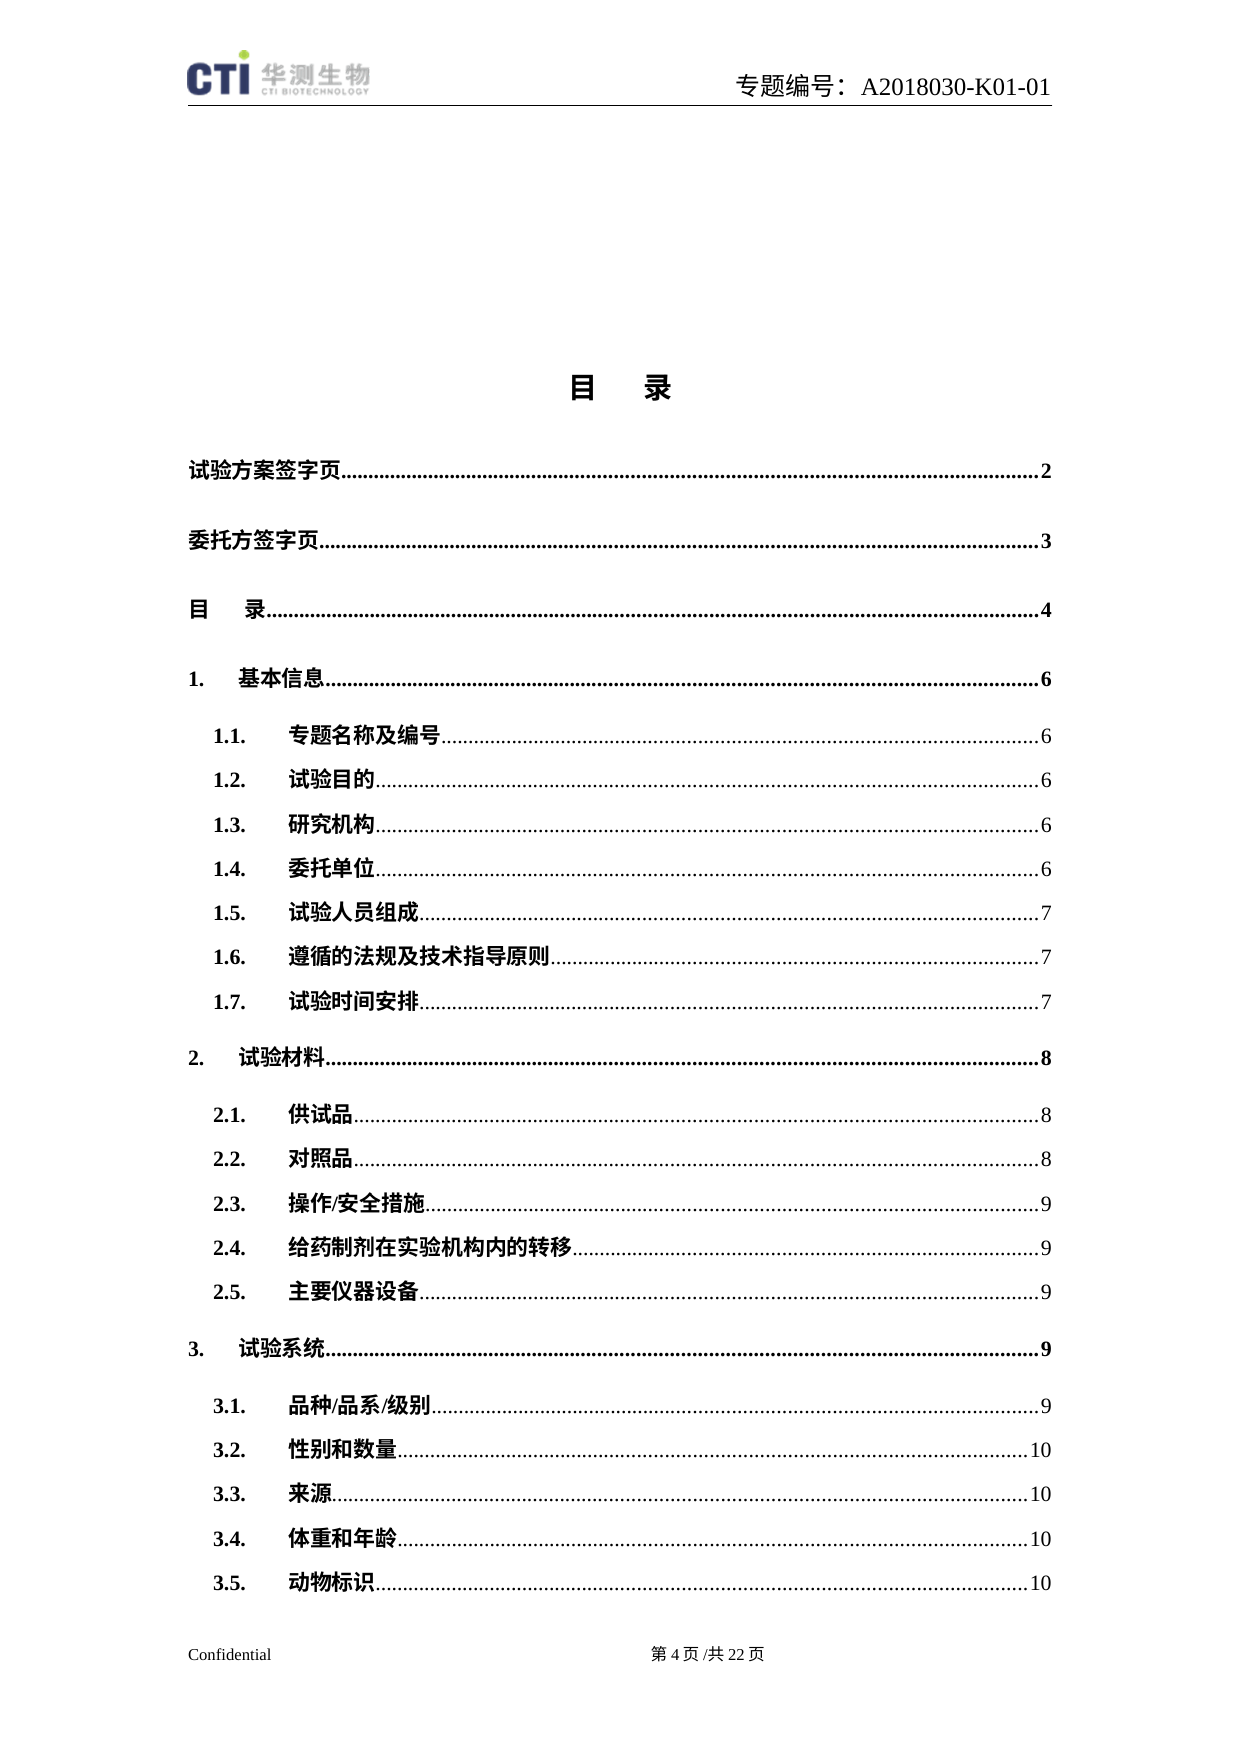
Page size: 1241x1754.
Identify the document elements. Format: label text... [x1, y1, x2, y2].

text 1.4. 委托单位 6 [213, 851, 1052, 882]
text 1.6. 遵循的法规及技术指导原则 7 [213, 939, 1052, 971]
text 2.4. 给药制剂在实验机构内的转移 9 [213, 1230, 1052, 1262]
text 1.1. 专题名称及编号 6 [213, 718, 1052, 750]
text 3.2. 性别和数量 10 [213, 1432, 1052, 1464]
text 目 录 4 [188, 592, 1052, 624]
text 1.3. 研究机构 6 [213, 807, 1052, 838]
picture [187, 50, 370, 96]
subtitle 目 录 [188, 365, 1052, 407]
text 2. 试验材料 8 [188, 1040, 1052, 1072]
text 2.2. 对照品 8 [213, 1141, 1052, 1173]
text 2.5. 主要仪器设备 9 [213, 1274, 1052, 1306]
text 试验方案签字页 2 [188, 453, 1052, 485]
text 3.5. 动物标识 10 [213, 1565, 1052, 1597]
text 1.2. 试验目的 6 [213, 762, 1052, 794]
text 3.4. 体重和年龄 10 [213, 1521, 1052, 1552]
text 3. 试验系统 9 [188, 1331, 1052, 1363]
text 委托方签字页 3 [188, 523, 1052, 554]
text 1. 基本信息 6 [188, 661, 1052, 693]
text 2.1. 供试品 8 [213, 1097, 1052, 1129]
text 2.3. 操作/安全措施 9 [213, 1186, 1052, 1217]
text 1.7. 试验时间安排 7 [213, 984, 1052, 1015]
text 3.3. 来源 10 [213, 1476, 1052, 1508]
text 1.5. 试验人员组成 7 [213, 895, 1052, 927]
text 3.1. 品种/品系/级别 9 [213, 1388, 1052, 1419]
